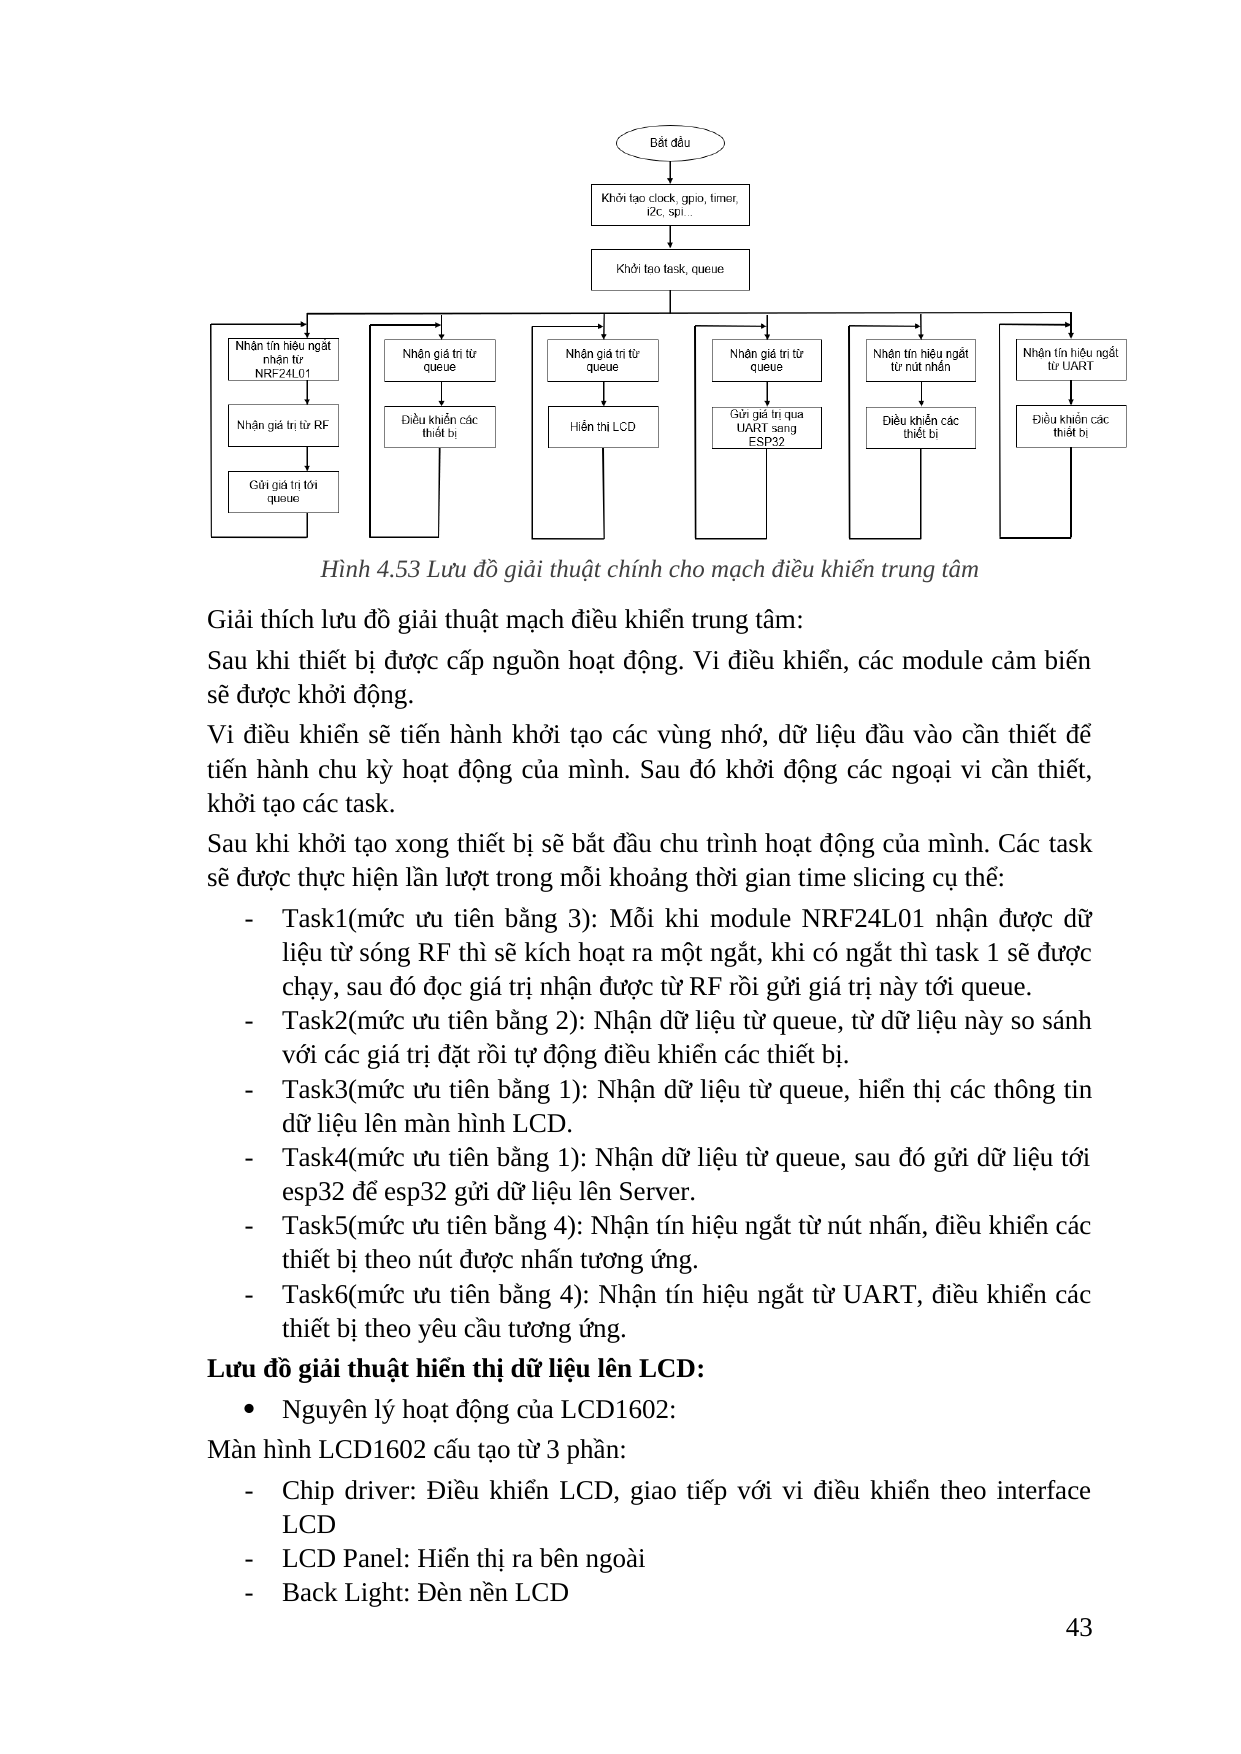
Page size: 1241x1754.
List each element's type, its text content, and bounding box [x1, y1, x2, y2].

text Sau khi thiết bị được cấp nguồn hoạt động. Vi điều khiển, các module cảm biến sẽ được khởi động. [207, 644, 1092, 709]
picture [206, 118, 1135, 545]
list Task2(mức ưu tiên bằng 2): Nhận dữ liệu từ queue, từ dữ liệu này so sánh với các giá trị đặt rồi tự động điều khiển các thiết bị. [244, 1004, 1092, 1070]
list Task4(mức ưu tiên bằng 1): Nhận dữ liệu từ queue, sau đó gửi dữ liệu tới esp32 để esp32 gửi dữ liệu lên Server. [244, 1141, 1092, 1206]
text Sau khi khởi tạo xong thiết bị sẽ bắt đầu chu trình hoạt động của mình. Các task sẽ được thực hiện lần lượt trong mỗi khoảng thời gian time slicing cụ thể: [207, 827, 1092, 893]
list Nguyên lý hoạt động của LCD1602: [244, 1393, 1092, 1424]
list Task6(mức ưu tiên bằng 4): Nhận tín hiệu ngắt từ UART, điều khiển các thiết bị theo yêu cầu tương ứng. [244, 1278, 1092, 1343]
list Task5(mức ưu tiên bằng 4): Nhận tín hiệu ngắt từ nút nhấn, điều khiển các thiết bị theo nút được nhấn tương ứng. [244, 1209, 1092, 1275]
text Giải thích lưu đồ giải thuật mạch điều khiển trung tâm: [207, 603, 1092, 635]
list Task1(mức ưu tiên bằng 3): Mỗi khi module NRF24L01 nhận được dữ liệu từ sóng RF thì sẽ kích hoạt ra một ngắt, khi có ngắt thì task 1 sẽ được chạy, sau đó đọc giá trị nhận được từ RF rồi gửi giá trị này tới queue. [244, 902, 1092, 1001]
text Lưu đồ giải thuật hiển thị dữ liệu lên LCD: [207, 1352, 1092, 1383]
list Back Light: Đèn nền LCD [244, 1576, 1092, 1607]
text Vi điều khiển sẽ tiến hành khởi tạo các vùng nhớ, dữ liệu đầu vào cần thiết để tiến hành chu kỳ hoạt động của mình. Sau đó khởi động các ngoại vi cần thiết, khởi tạo các task. [207, 718, 1092, 818]
text Màn hình LCD1602 cấu tạo từ 3 phần: [207, 1433, 1092, 1464]
list LCD Panel: Hiển thị ra bên ngoài [244, 1542, 1092, 1573]
list Task3(mức ưu tiên bằng 1): Nhận dữ liệu từ queue, hiển thị các thông tin dữ liệu lên màn hình LCD. [244, 1073, 1092, 1138]
list Chip driver: Điều khiển LCD, giao tiếp với vi điều khiển theo interface LCD [244, 1474, 1092, 1539]
